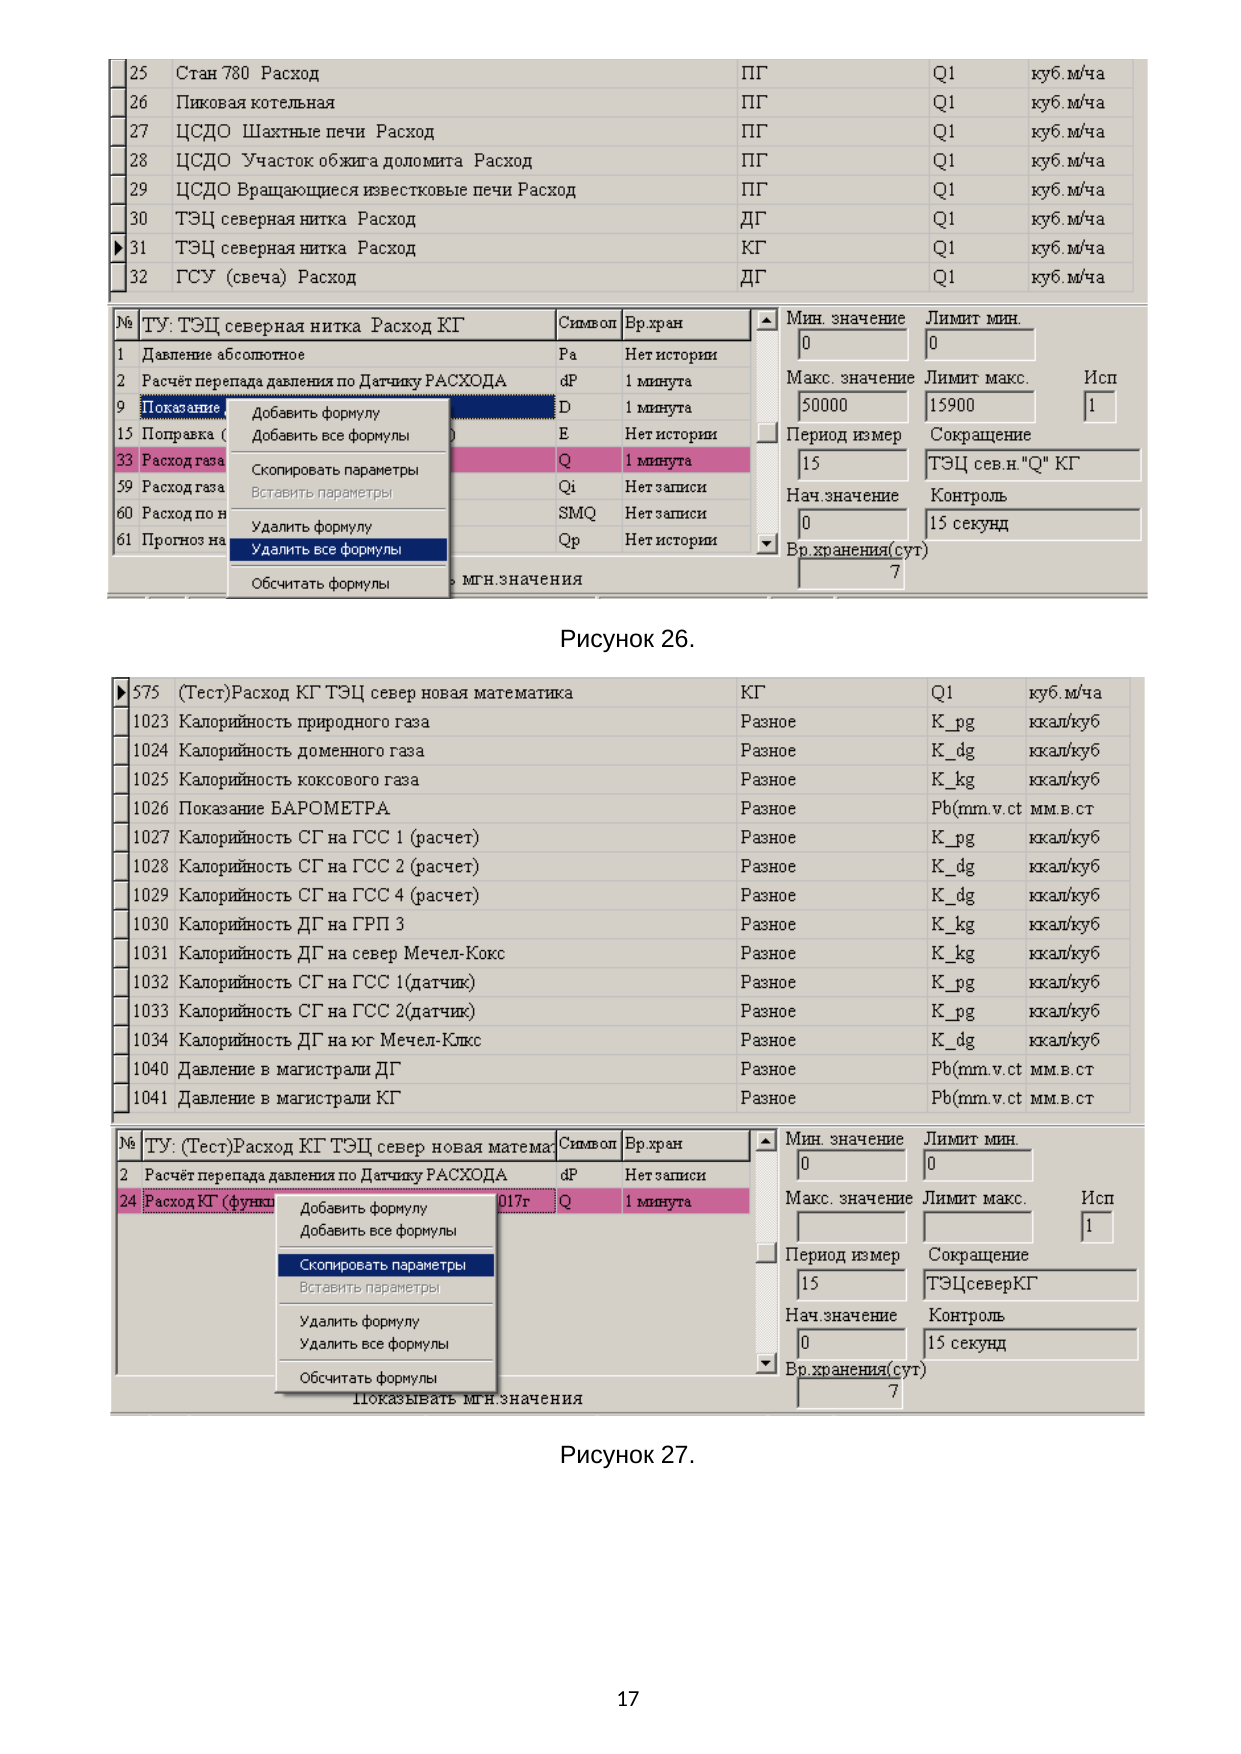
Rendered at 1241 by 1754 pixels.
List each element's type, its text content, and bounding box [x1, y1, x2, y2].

text Рисунок 26. [74, 624, 1181, 653]
picture [110, 677, 1145, 1416]
text Рисунок 27. [74, 1440, 1181, 1469]
picture [107, 59, 1148, 599]
